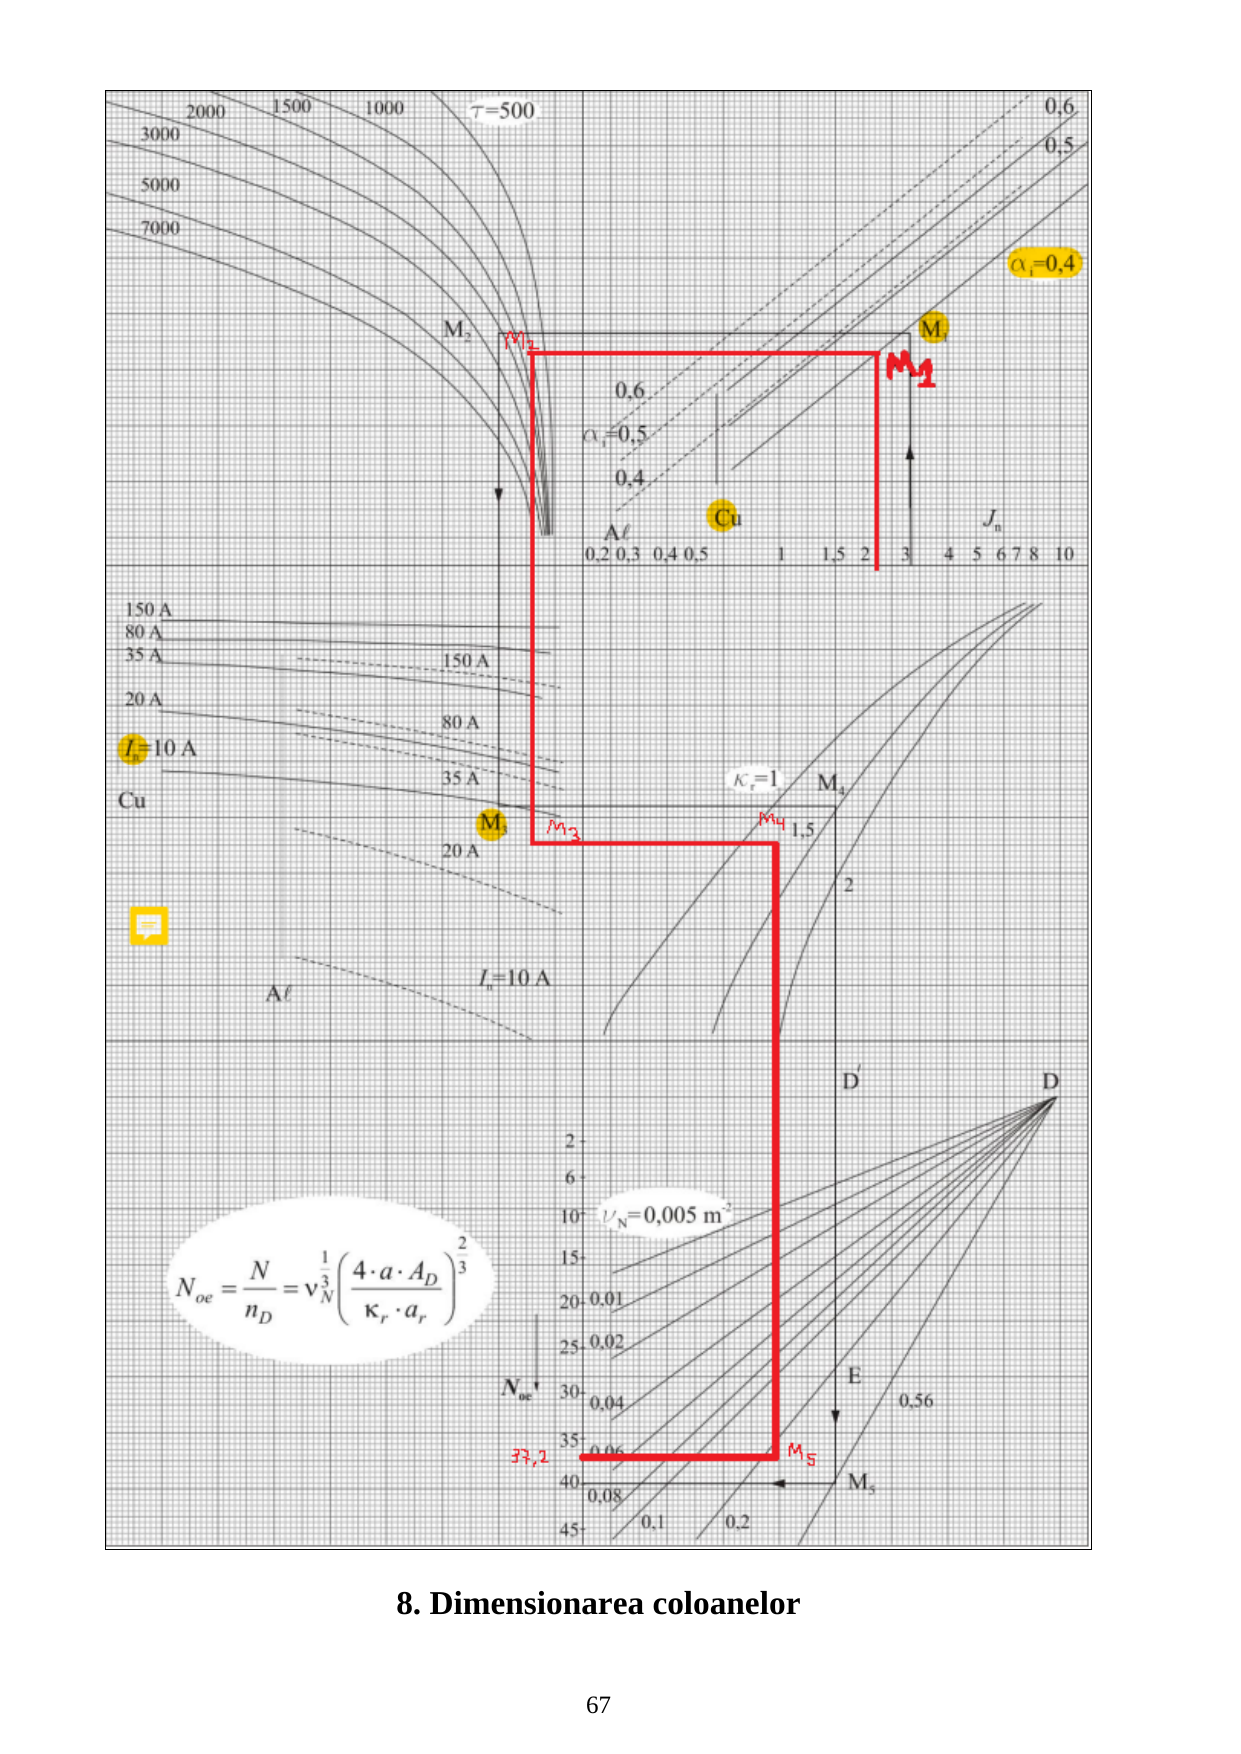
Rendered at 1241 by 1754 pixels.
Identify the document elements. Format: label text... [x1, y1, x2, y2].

text 8. Dimensionarea coloanelor [75, 1583, 1122, 1622]
picture [106, 91, 1091, 1549]
